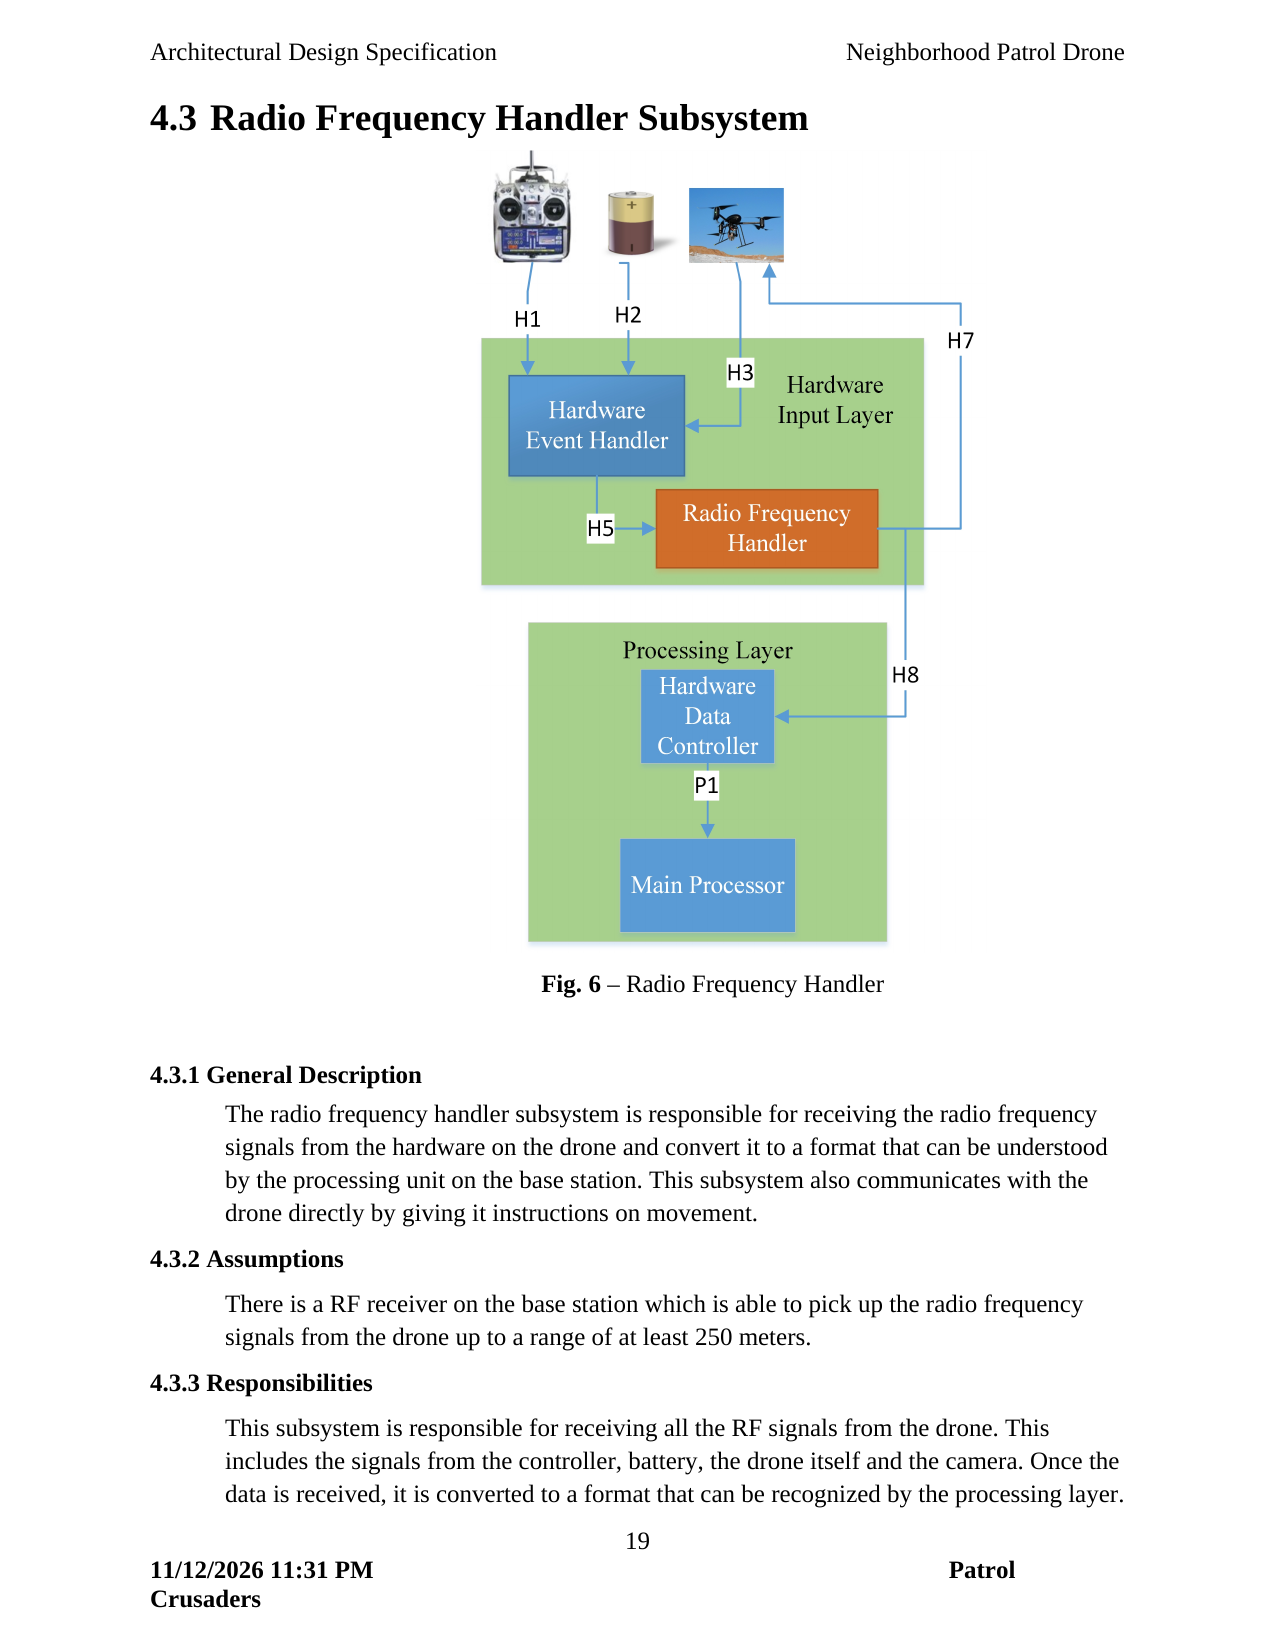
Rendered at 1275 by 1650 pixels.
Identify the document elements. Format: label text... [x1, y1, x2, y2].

subtitle 4.3.1 General Description [150, 1060, 1125, 1089]
picture [475, 150, 987, 953]
text 4.3.3 Responsibilities [150, 1368, 1125, 1397]
subtitle Radio Frequency Handler Subsystem [150, 95, 1125, 138]
text Fig. 6 – Radio Frequency Handler [300, 969, 1125, 998]
text 4.3.2 Assumptions [150, 1244, 1125, 1273]
text There is a RF receiver on the base station which is able to pick up the radio frequency signals from the drone up to a range of at least 250 meters. [225, 1289, 1125, 1351]
text The radio frequency handler subsystem is responsible for receiving the radio frequency signals from the hardware on the drone and convert it to a format that can be understood by the processing unit on the base station. This subsystem also communicates with the drone directly by giving it instructions on movement. [225, 1099, 1125, 1227]
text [225, 1413, 1125, 1508]
